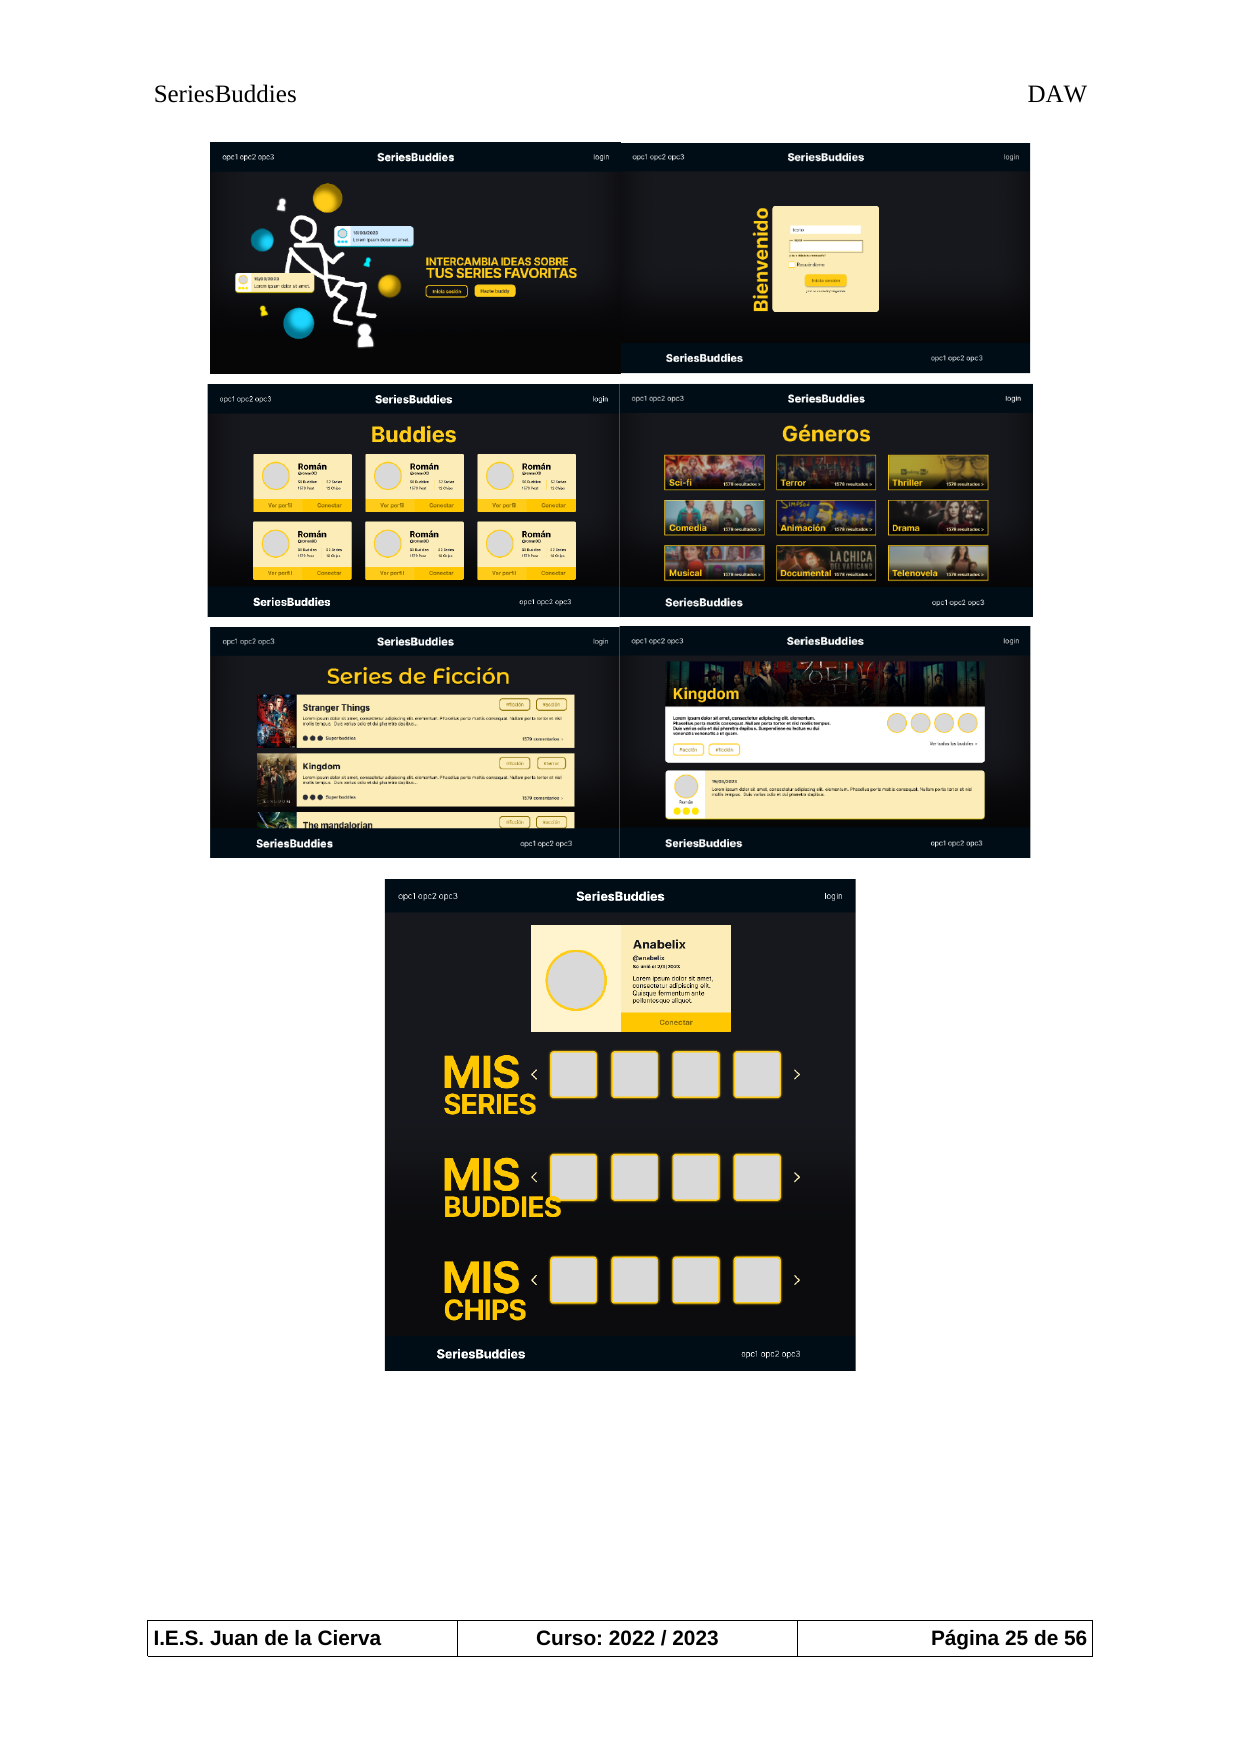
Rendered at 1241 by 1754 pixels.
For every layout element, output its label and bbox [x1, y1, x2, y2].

picture [210, 626, 1031, 858]
picture [384, 879, 856, 1371]
picture [207, 383, 1033, 617]
picture [210, 142, 1031, 374]
